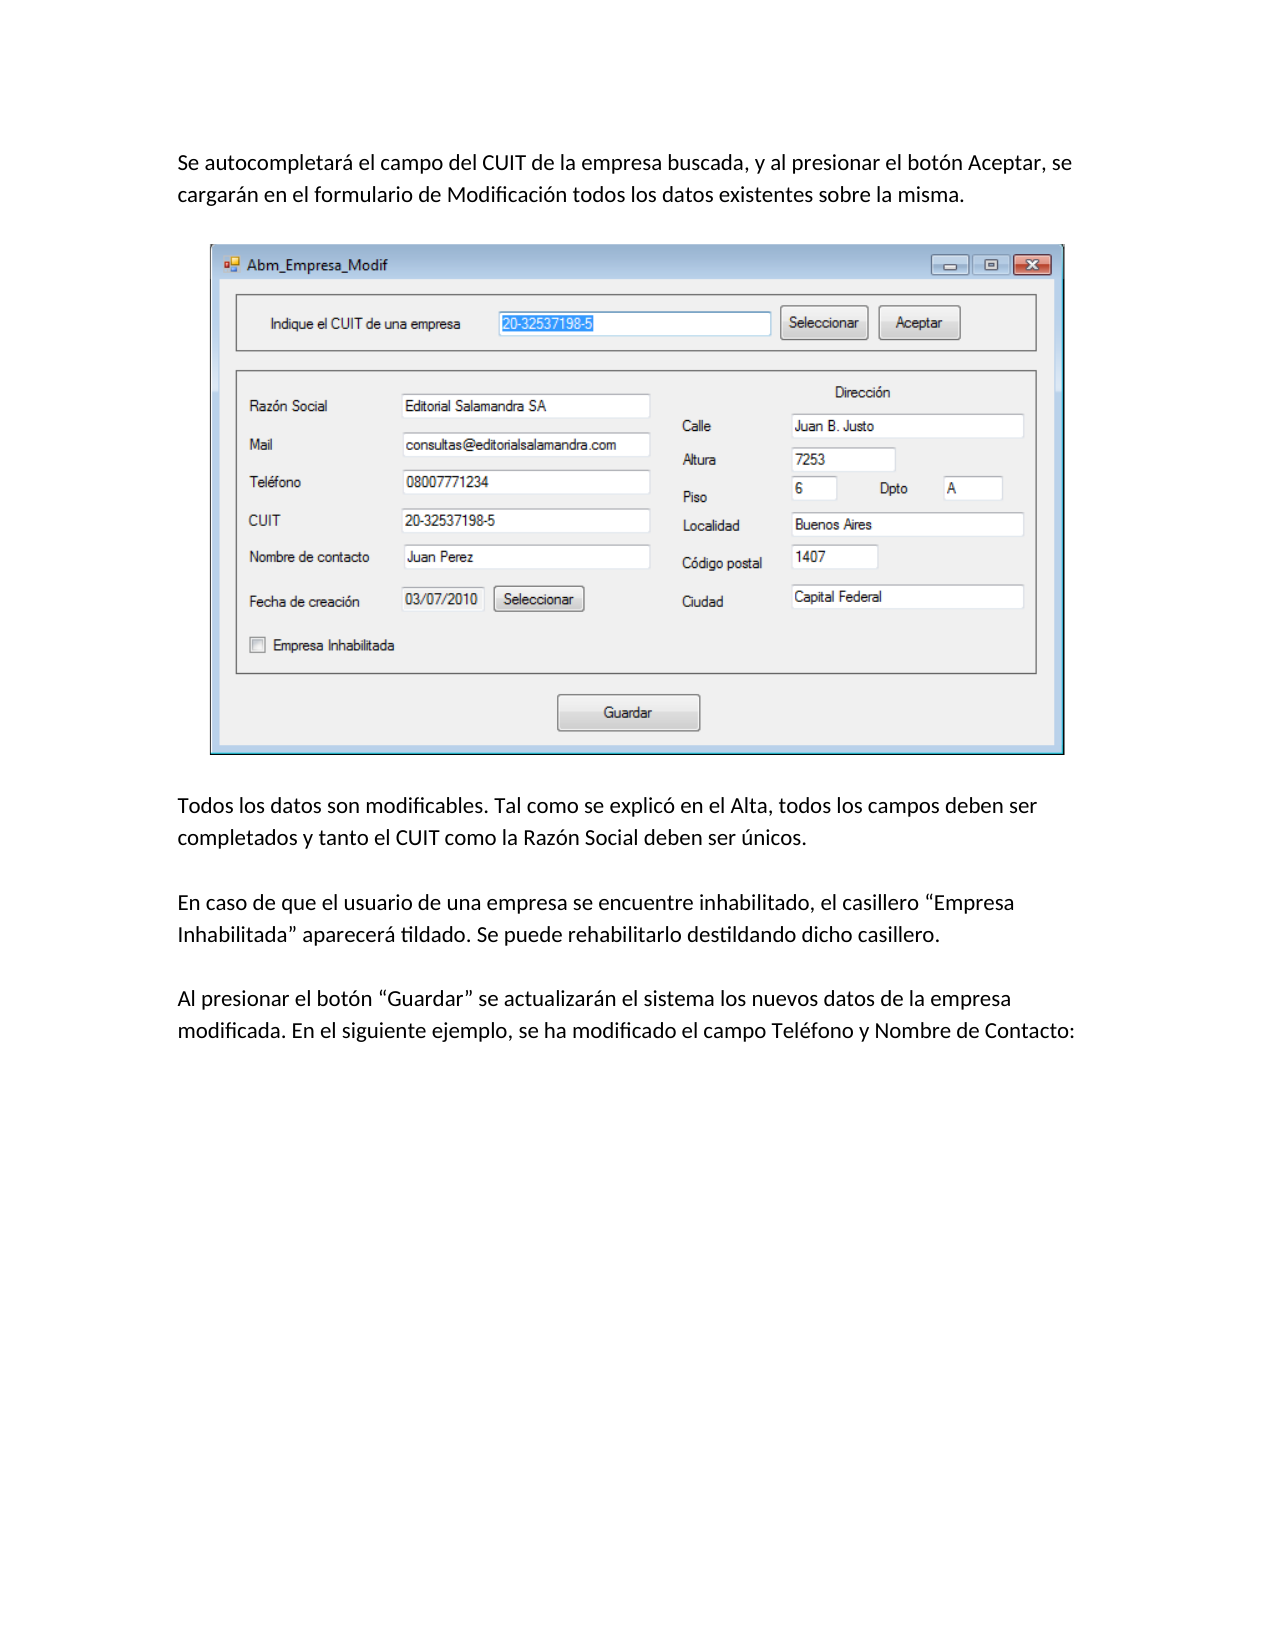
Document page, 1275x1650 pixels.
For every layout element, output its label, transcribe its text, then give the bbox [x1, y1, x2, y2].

text Al presionar el botón “Guardar” se actualizarán el sistema los nuevos datos de la empresa modificada. En el siguiente ejemplo, se ha modificado el campo Teléfono y Nombre de Contacto: [177, 984, 1098, 1044]
text En caso de que el usuario de una empresa se encuentre inhabilitado, el casillero “Empresa Inhabilitada” aparecerá tildado. Se puede rehabilitarlo destildando dicho casillero. [177, 888, 1098, 948]
picture [209, 244, 1065, 755]
text Todos los datos son modificables. Tal como se explicó en el Alta, todos los campos deben ser completados y tanto el CUIT como la Razón Social deben ser únicos. [177, 791, 1098, 851]
text Se autocompletará el campo del CUIT de la empresa buscada, y al presionar el botón Aceptar, se cargarán en el formulario de Modificación todos los datos existentes sobre la misma. [177, 148, 1098, 208]
